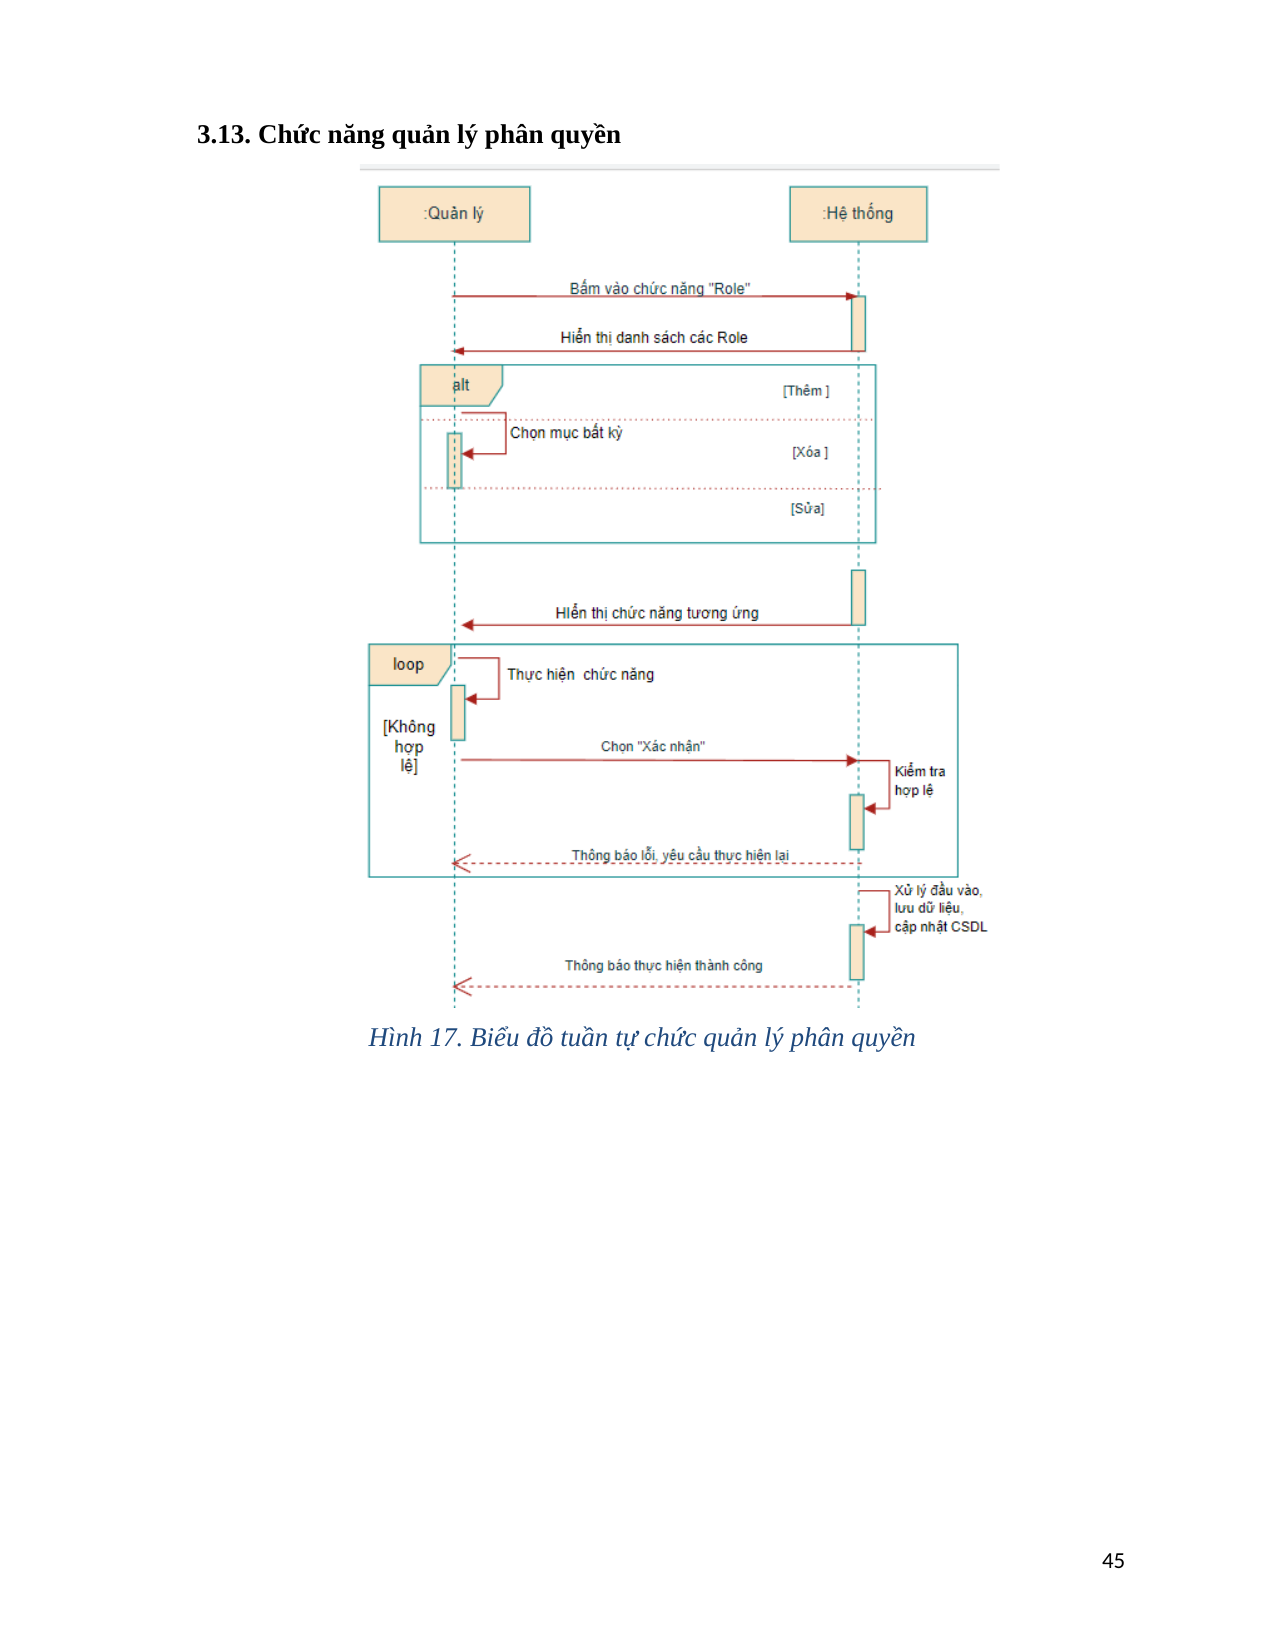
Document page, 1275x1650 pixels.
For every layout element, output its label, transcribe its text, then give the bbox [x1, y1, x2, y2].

text Hình 17. Biểu đồ tuần tự chức quản lý phân quyền [159, 1021, 1125, 1052]
subtitle Chức năng quản lý phân quyền [197, 118, 1125, 149]
picture [359, 164, 1000, 1008]
